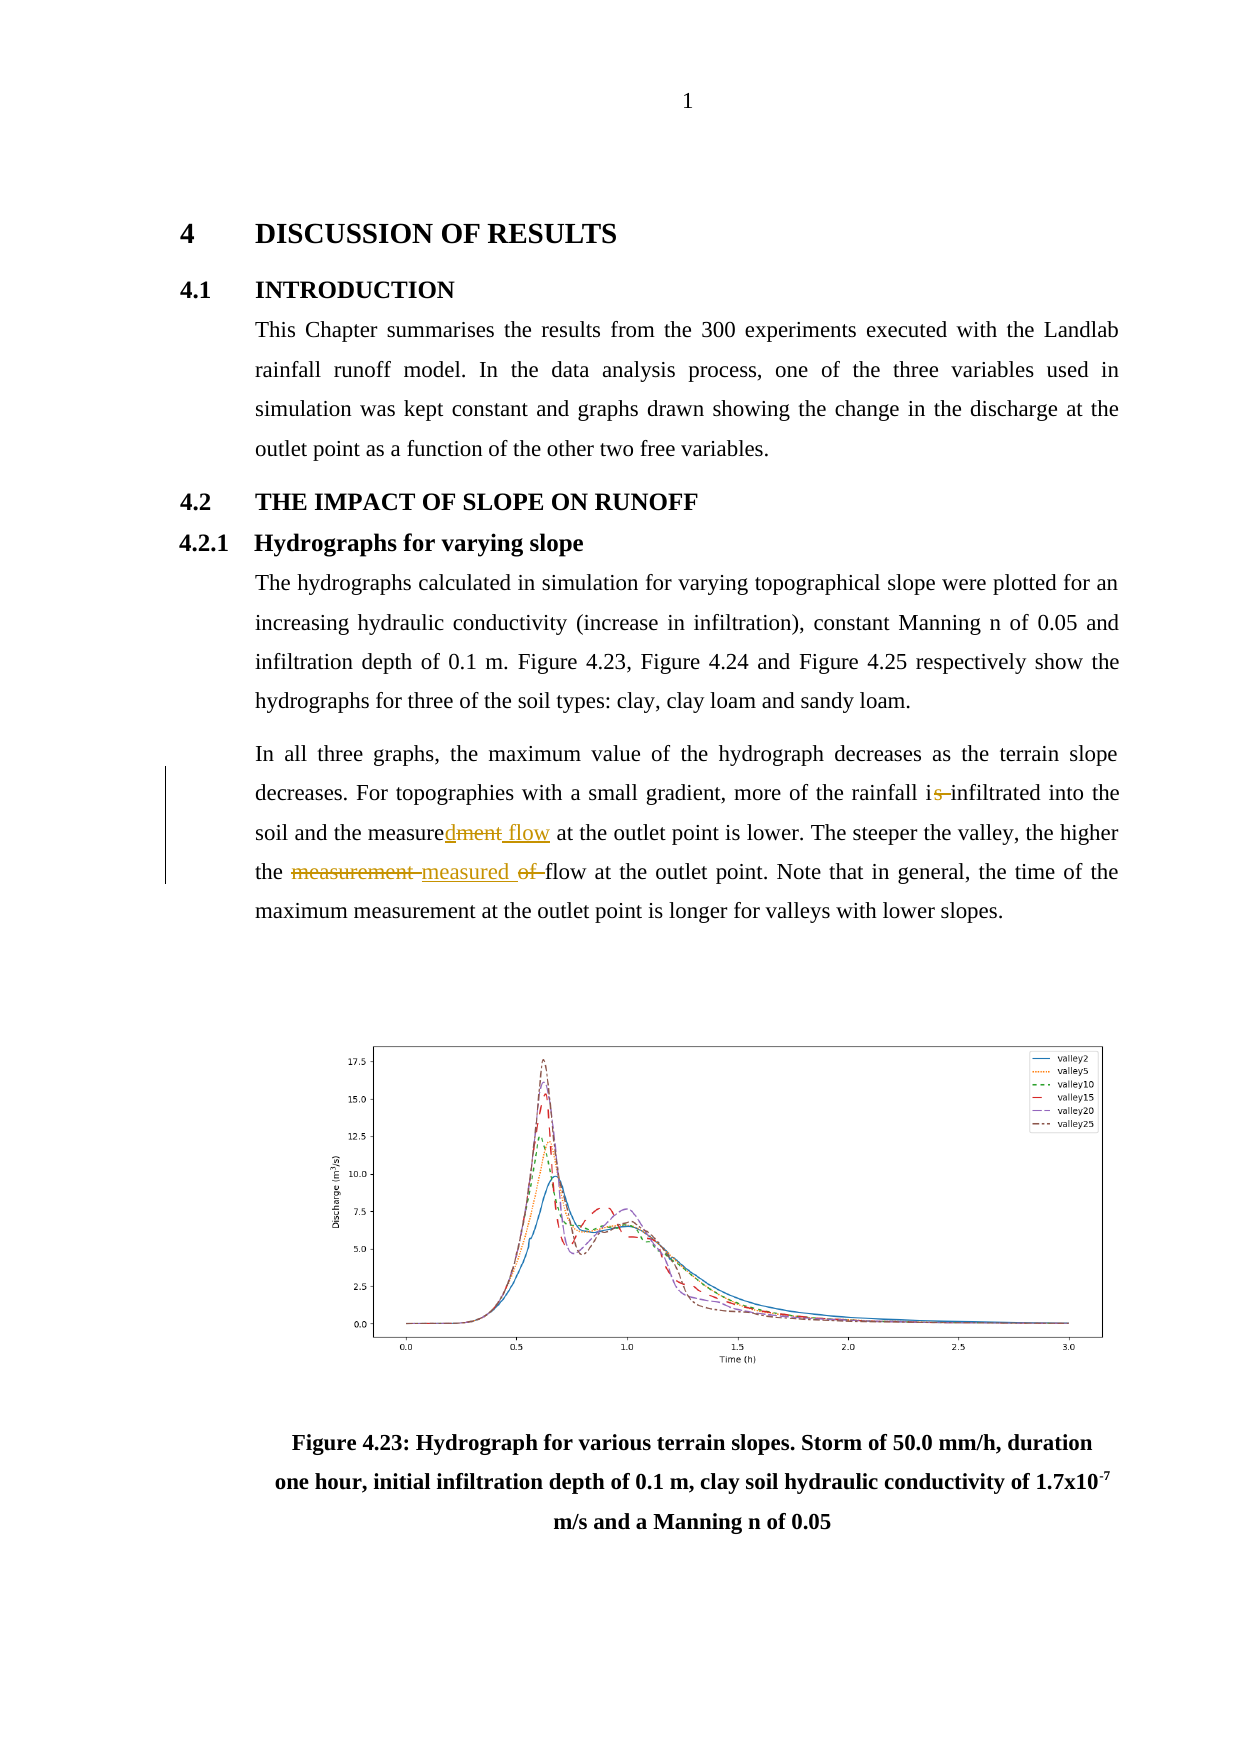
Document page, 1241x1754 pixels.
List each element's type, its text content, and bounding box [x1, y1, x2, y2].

subtitle Hydrographs for varying slope [179, 528, 1120, 557]
subtitle The impact of slope on runoff [180, 487, 1120, 515]
picture [255, 1001, 1196, 1378]
text This Chapter summarises the results from the 300 experiments executed with the Landlab rainfall runoff model. In the data analysis process, one of the three variables used in simulation was kept constant and graphs drawn showing the change in the discharge at the outlet point as a function of the other two free variables. [255, 316, 1120, 461]
subtitle DISCUSSION OF RESULTS [180, 216, 1120, 250]
text In all three graphs, the maximum value of the hydrograph decreases as the terrain slope decreases. For topographies with a small gradient, more of the rainfall iinfiltrated into the soil and the measure at the outlet point is lower. The steeper the valley, the higher the flow at the outlet point. Note that in general, the time of the maximum measurement at the outlet point is longer for valleys with lower slopes. [255, 739, 1120, 924]
subtitle Introduction [180, 275, 1120, 304]
